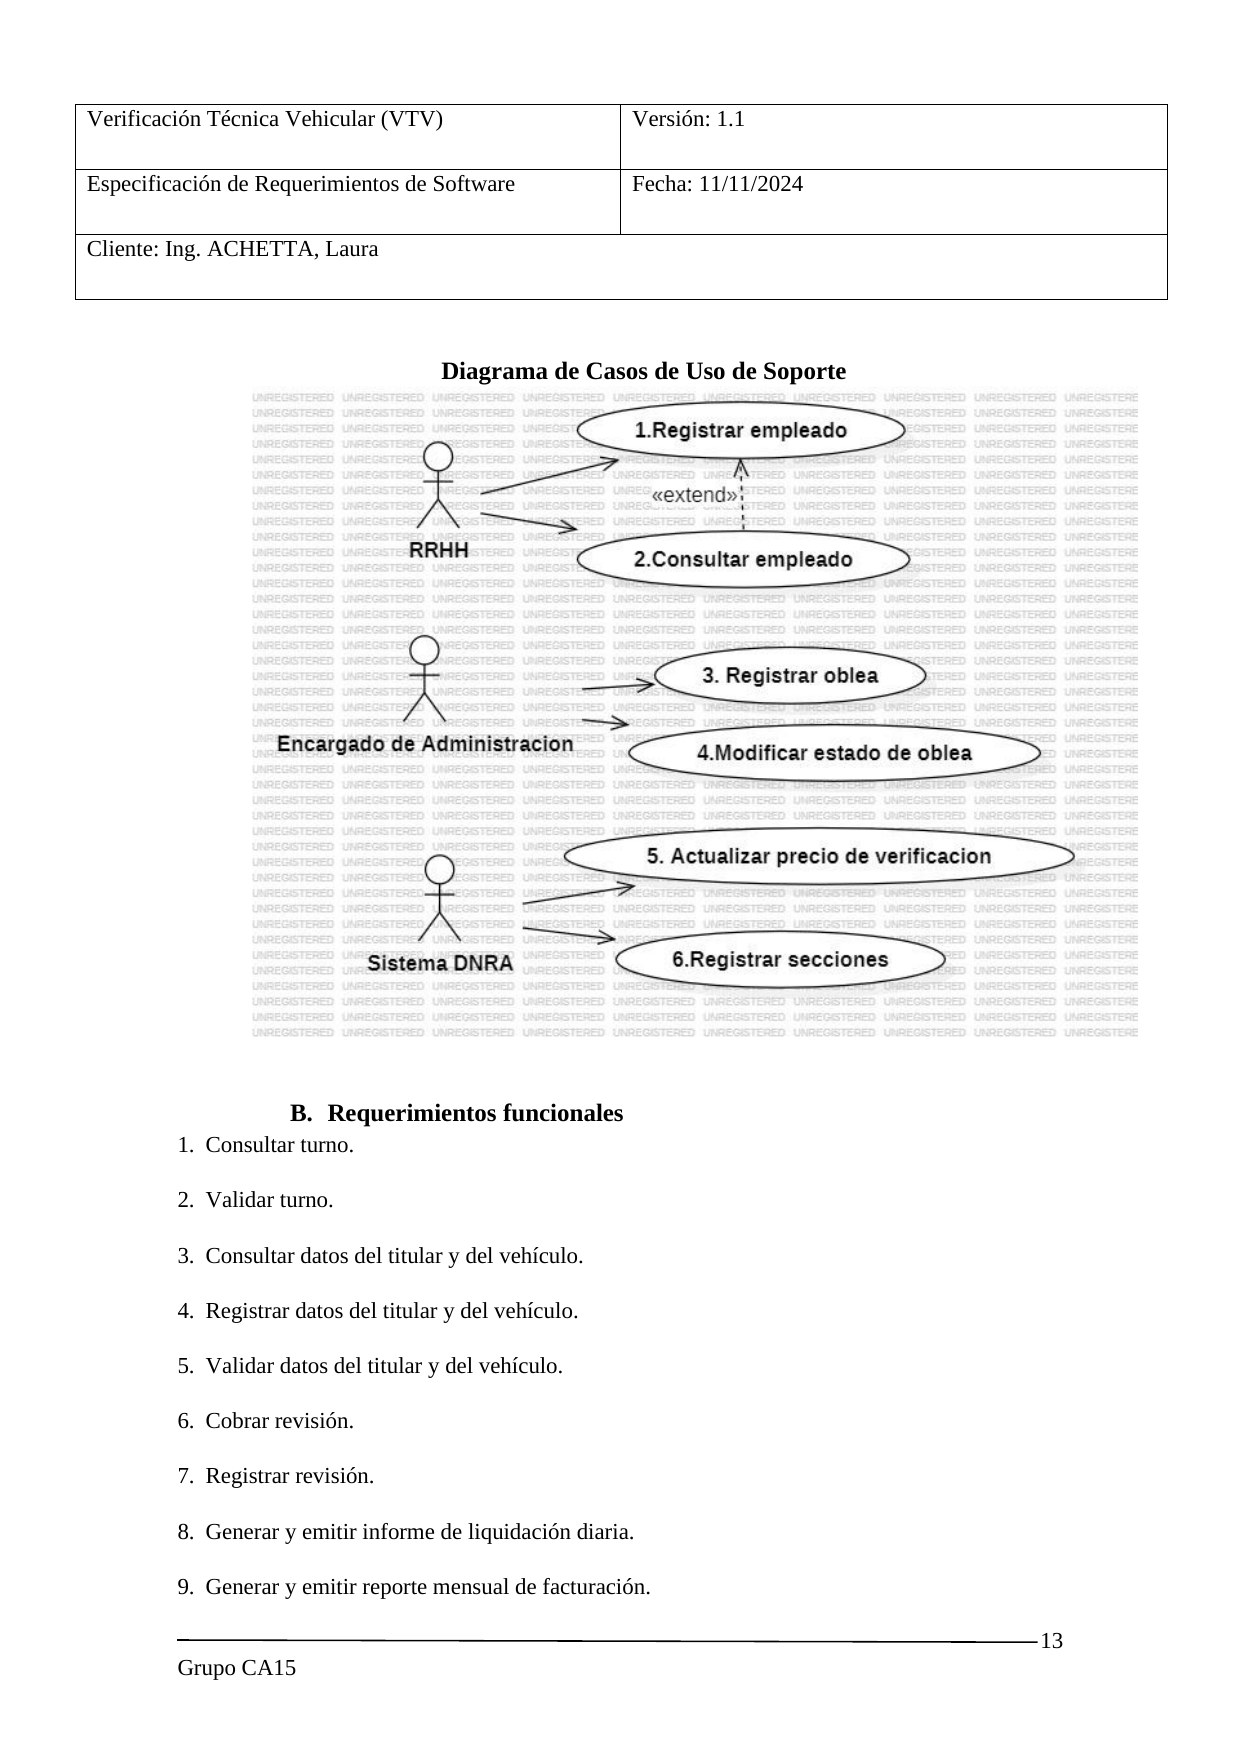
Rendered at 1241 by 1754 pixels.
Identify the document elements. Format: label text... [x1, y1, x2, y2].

picture [252, 386, 1138, 1052]
text 6. Cobrar revisión. [177, 1407, 1063, 1434]
subtitle Requerimientos funcionales [290, 1098, 1063, 1127]
text 1. Consultar turno. [177, 1131, 1063, 1158]
subtitle Diagrama de Casos de Uso de Soporte [224, 356, 1063, 384]
text 3. Consultar datos del titular y del vehículo. [177, 1242, 1063, 1268]
text 9. Generar y emitir reporte mensual de facturación. [177, 1573, 1063, 1599]
text 4. Registrar datos del titular y del vehículo. [177, 1297, 1063, 1323]
text 5. Validar datos del titular y del vehículo. [177, 1352, 1063, 1378]
text 2. Validar turno. [177, 1186, 1063, 1213]
text 8. Generar y emitir informe de liquidación diaria. [177, 1518, 1063, 1544]
text 7. Registrar revisión. [177, 1462, 1063, 1489]
